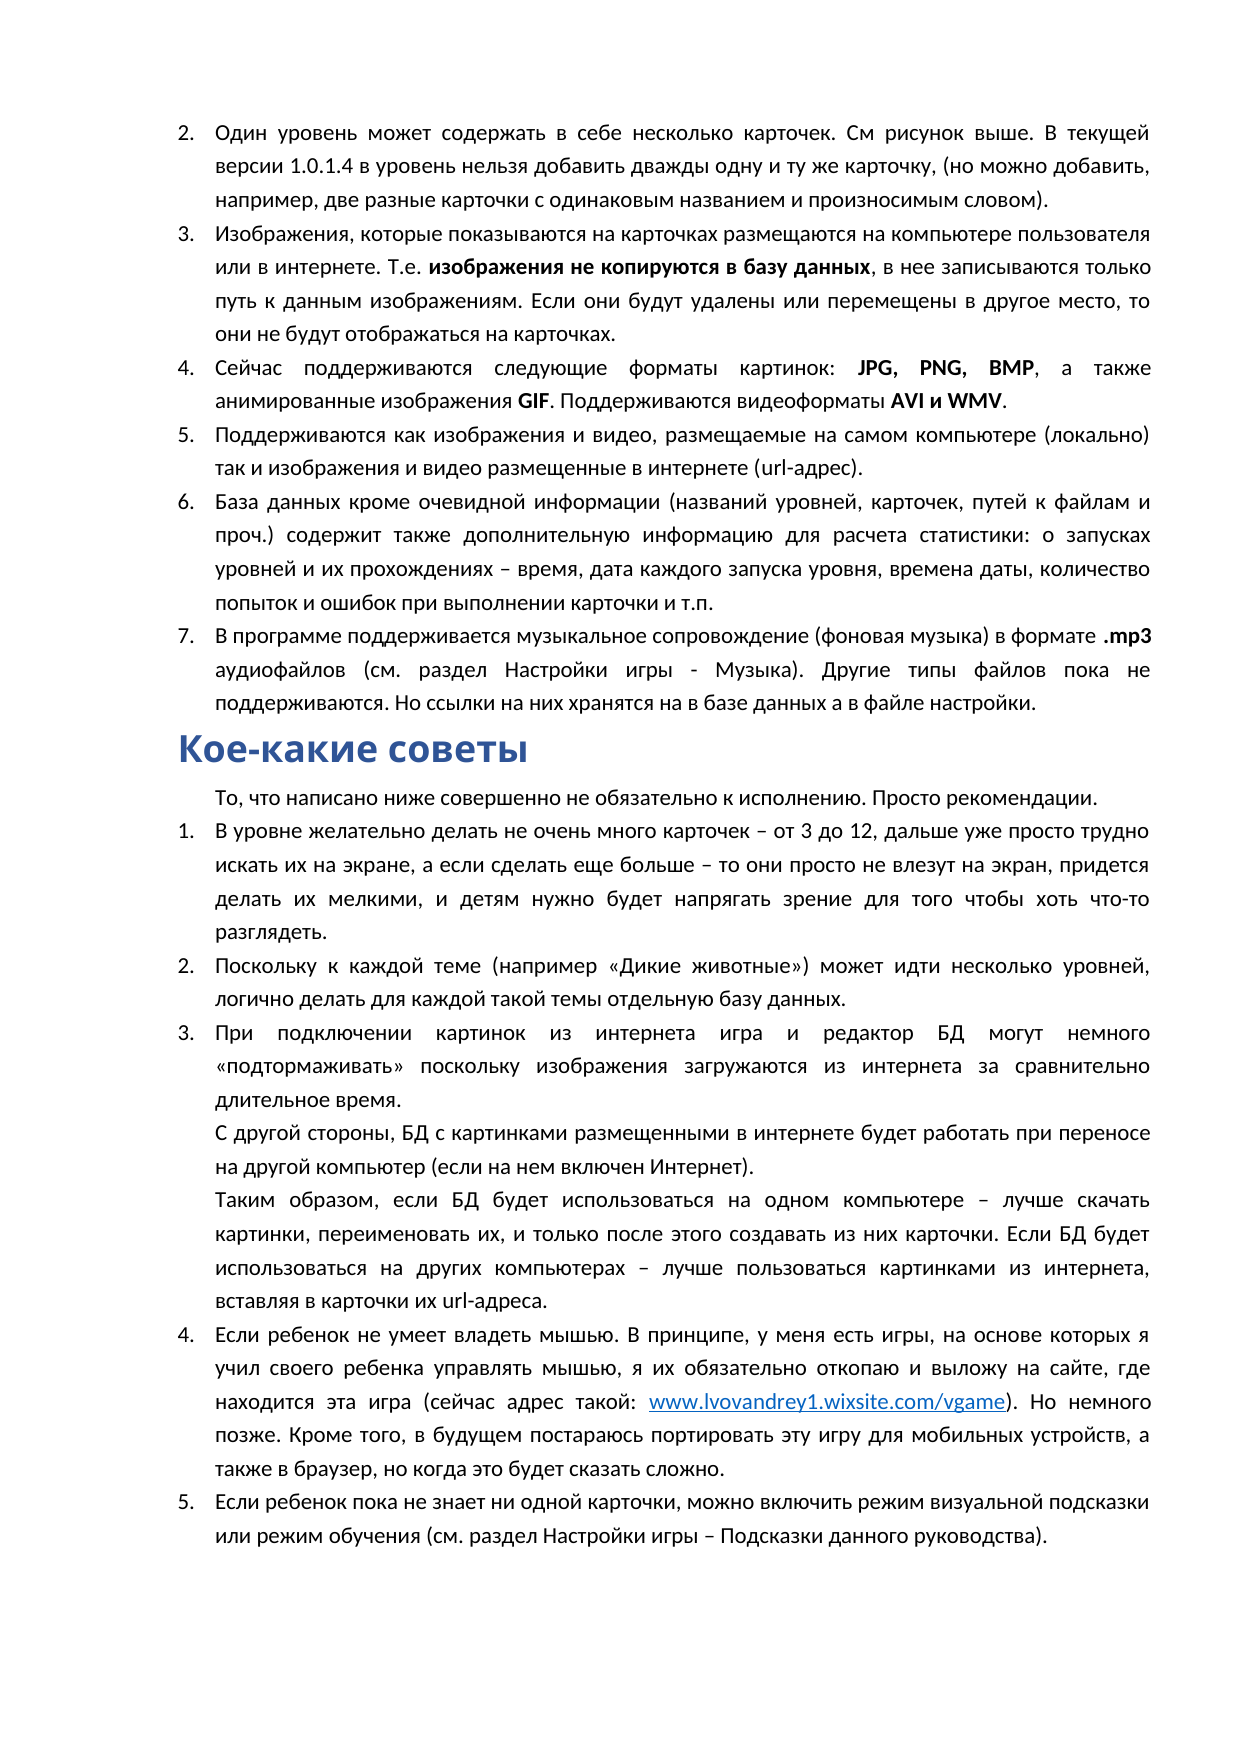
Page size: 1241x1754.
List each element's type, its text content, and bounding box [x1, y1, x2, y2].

list Если ребенок пока не знает ни одной карточки, можно включить режим визуальной подсказки или режим обучения (см. раздел Настройки игры – Подсказки данного руководства). [177, 1487, 1152, 1549]
list Поскольку к каждой теме (например «Дикие животные») может идти несколько уровней, логично делать для каждой такой темы отдельную базу данных. [177, 951, 1152, 1012]
list При подключении картинок из интернета игра и редактор БД могут немного «подтормаживать» поскольку изображения загружаются из интернета за сравнительно длительное время. [177, 1018, 1152, 1113]
list То, что написано ниже совершенно не обязательно к исполнению. Просто рекомендации. [215, 783, 1152, 811]
list База данных кроме очевидной информации (названий уровней, карточек, путей к файлам и проч.) содержит также дополнительную информацию для расчета статистики: о запусках уровней и их прохождениях – время, дата каждого запуска уровня, времена даты, количество попыток и ошибок при выполнении карточки и т.п. [177, 487, 1152, 616]
list В уровне желательно делать не очень много карточек – от 3 до 12, дальше уже просто трудно искать их на экране, а если сделать еще больше – то они просто не влезут на экран, придется делать их мелкими, и детям нужно будет напрягать зрение для того чтобы хоть что-то разглядеть. [177, 817, 1152, 945]
subtitle Кое-какие советы [177, 722, 1152, 773]
list Поддерживаются как изображения и видео, размещаемые на самом компьютере (локально) так и изображения и видео размещенные в интернете (url-адрес). [177, 420, 1152, 482]
list С другой стороны, БД с картинками размещенными в интернете будет работать при переносе на другой компьютер (если на нем включен Интернет). [215, 1118, 1152, 1180]
list Таким образом, если БД будет использоваться на одном компьютере – лучше скачать картинки, переименовать их, и только после этого создавать из них карточки. Если БД будет использоваться на других компьютерах – лучше пользоваться картинками из интернета, вставляя в карточки их url-адреса. [215, 1186, 1152, 1314]
list В программе поддерживается музыкальное сопровождение (фоновая музыка) в формате .mp3 аудиофайлов (см. раздел Настройки игры - Музыка). Другие типы файлов пока не поддерживаются. Но ссылки на них хранятся на в базе данных а в файле настройки. [177, 621, 1152, 716]
list Один уровень может содержать в себе несколько карточек. См рисунок выше. В текущей версии 1.0.1.4 в уровень нельзя добавить дважды одну и ту же карточку, (но можно добавить, например, две разные карточки с одинаковым названием и произносимым словом). [177, 118, 1152, 213]
list Если ребенок не умеет владеть мышью. В принципе, у меня есть игры, на основе которых я учил своего ребенка управлять мышью, я их обязательно откопаю и выложу на сайте, где находится эта игра (сейчас адрес такой: www.lvovandrey1.wixsite.com/vgame). Но немного позже. Кроме того, в будущем постараюсь портировать эту игру для мобильных устройств, а также в браузер, но когда это будет сказать сложно. [177, 1320, 1152, 1482]
list Изображения, которые показываются на карточках размещаются на компьютере пользователя или в интернете. Т.е. изображения не копируются в базу данных, в нее записываются только путь к данным изображениям. Если они будут удалены или перемещены в другое место, то они не будут отображаться на карточках. [177, 219, 1152, 347]
list Сейчас поддерживаются следующие форматы картинок: JPG, PNG, BMP, а также анимированные изображения GIF. Поддерживаются видеоформаты AVI и WMV. [177, 353, 1152, 414]
